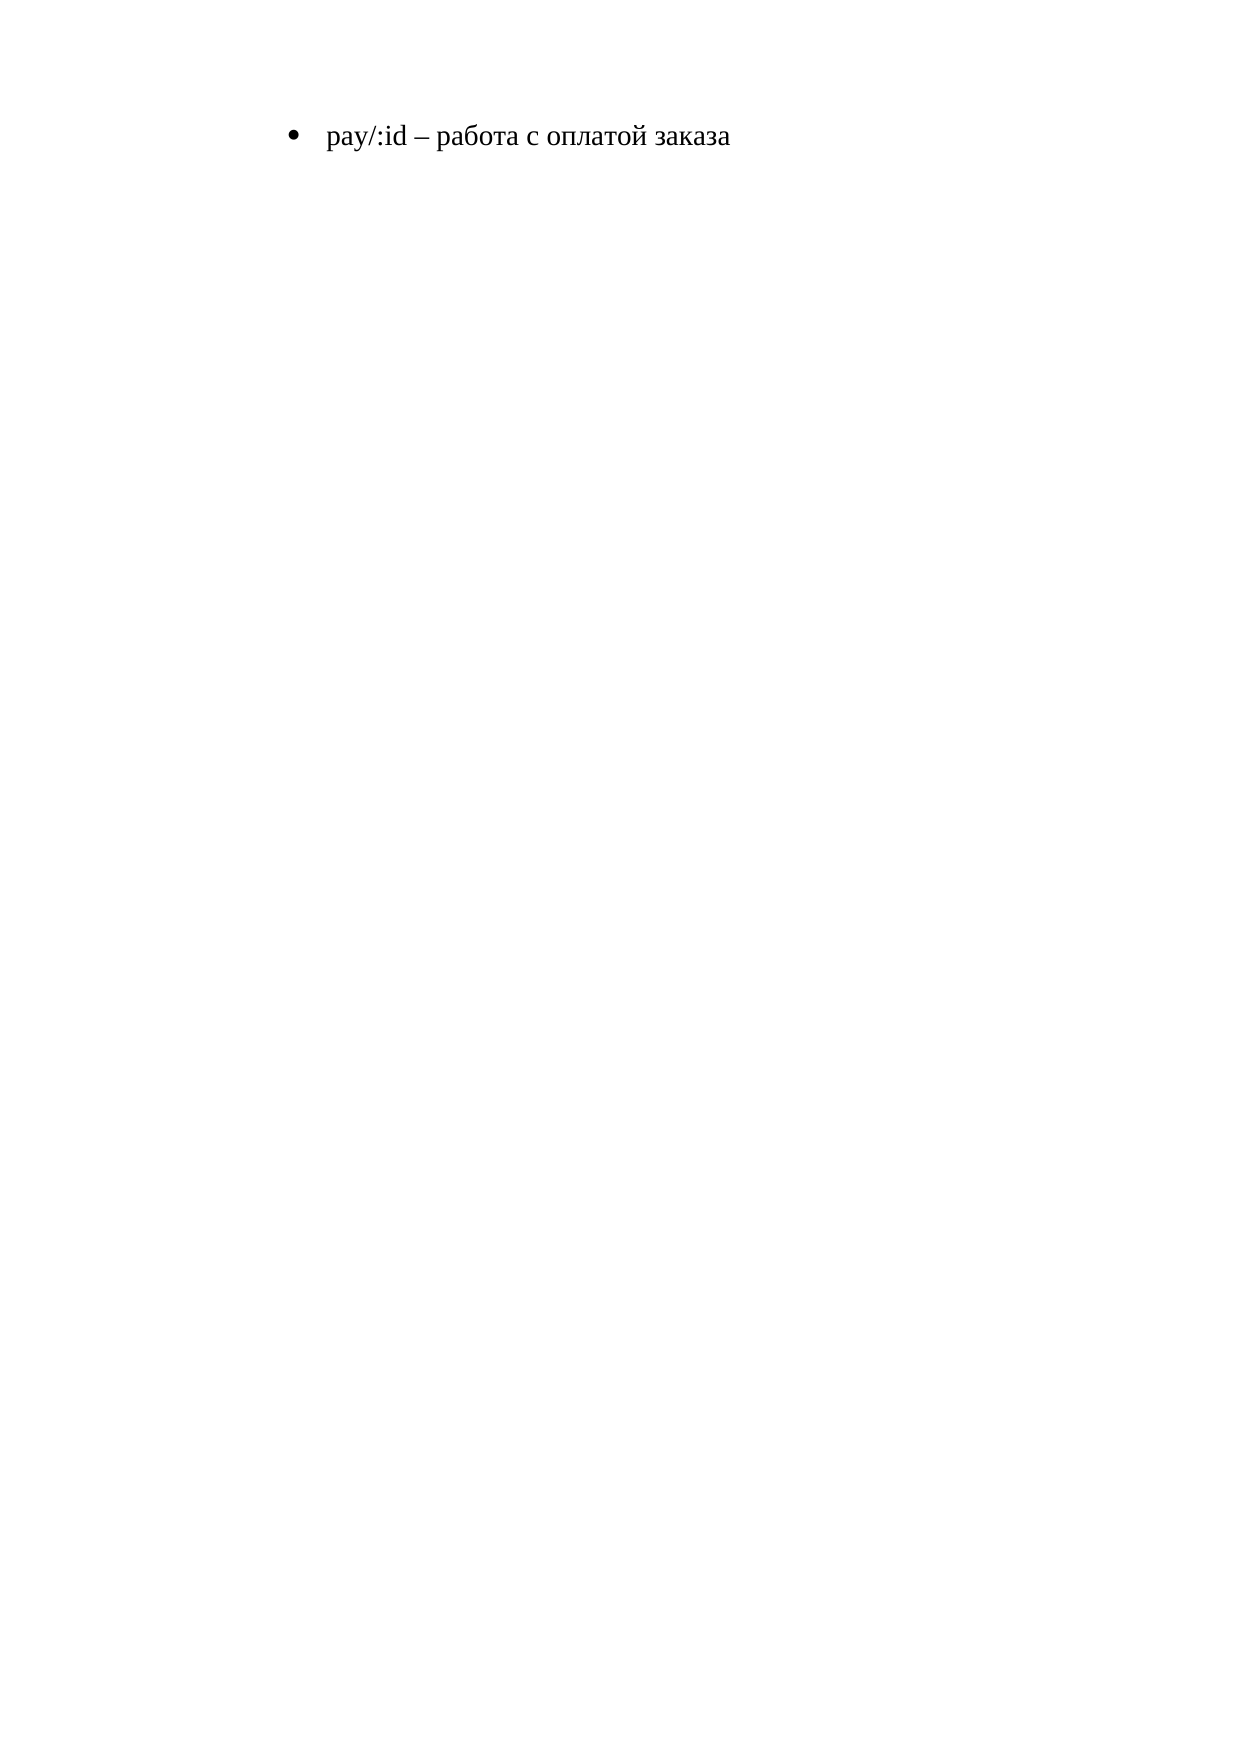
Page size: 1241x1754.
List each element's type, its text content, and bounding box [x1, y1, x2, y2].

list pay/:id – работа с оплатой заказа [288, 118, 1152, 152]
